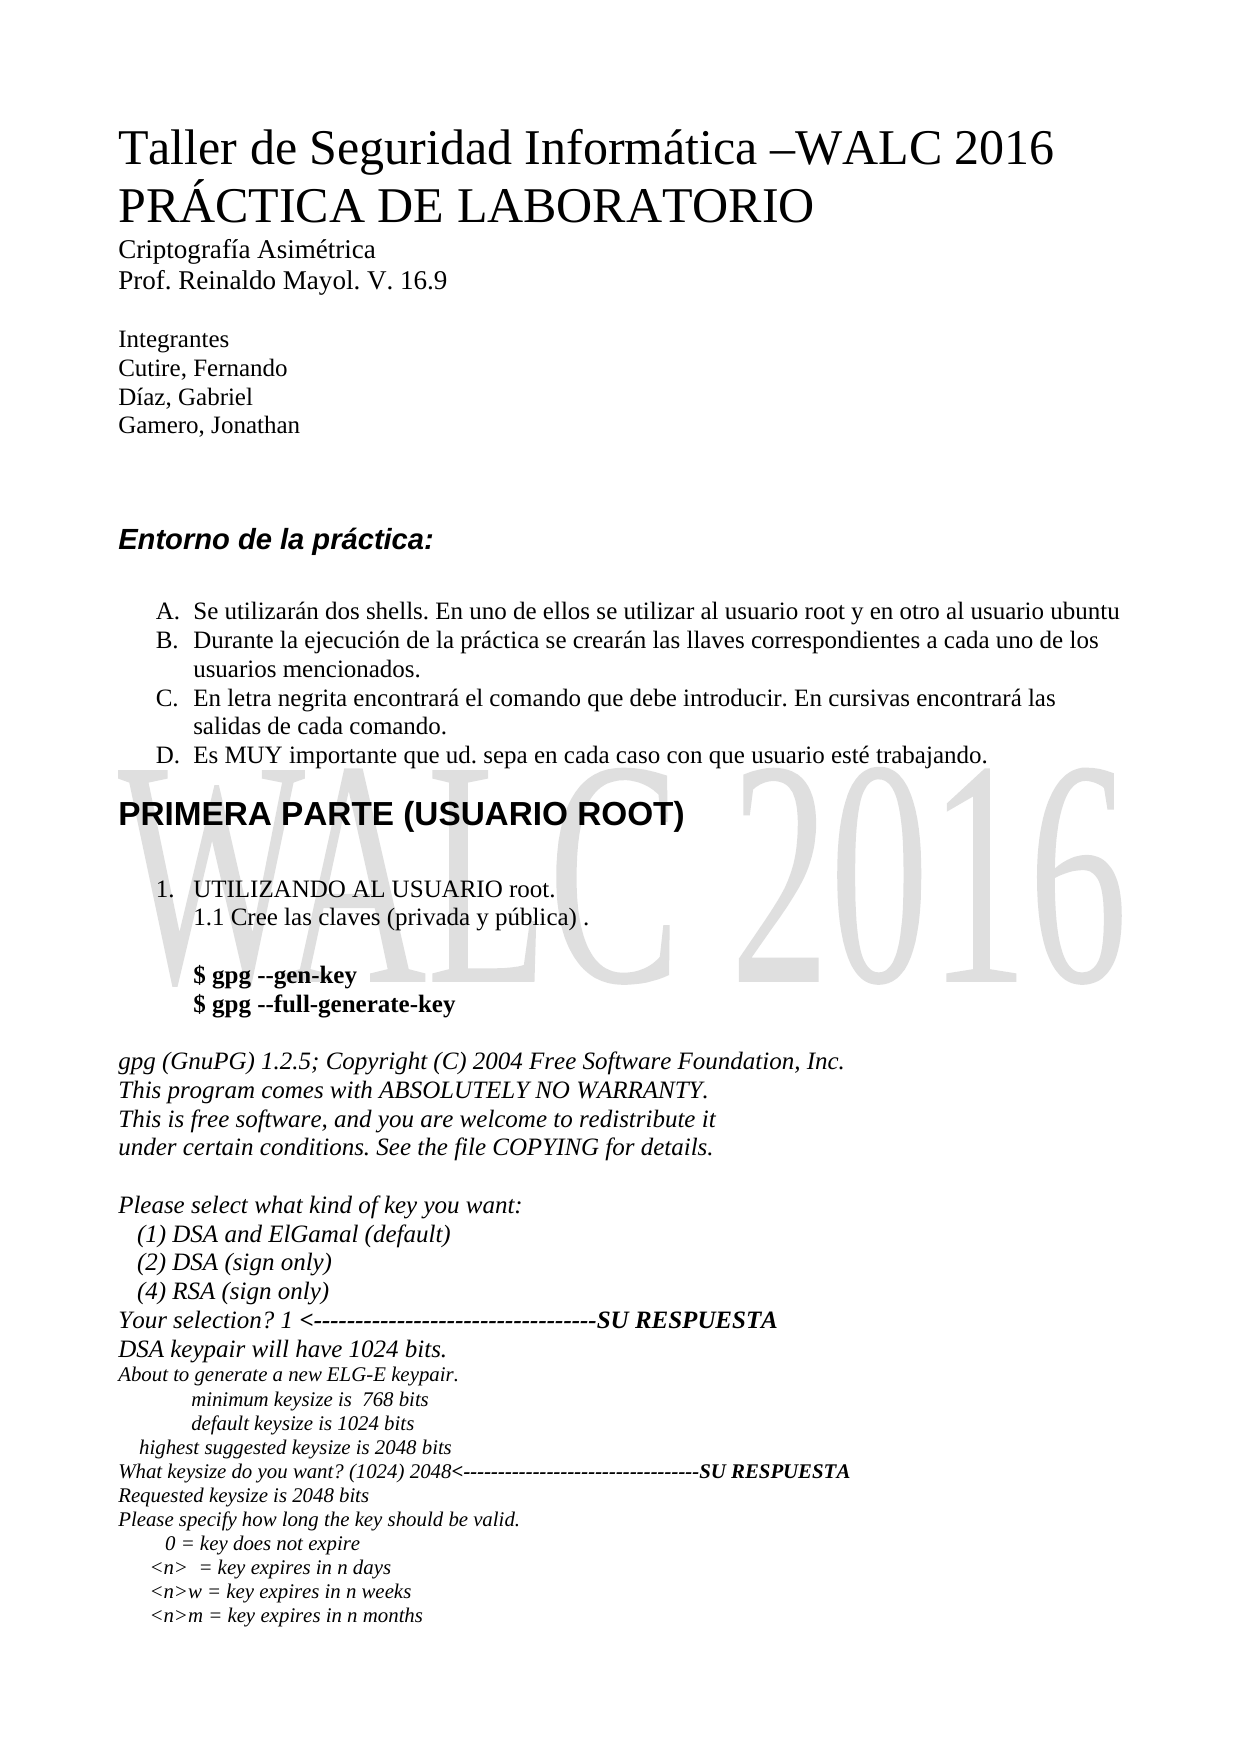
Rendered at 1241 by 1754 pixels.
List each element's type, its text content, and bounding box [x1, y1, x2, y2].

subtitle Entorno de la práctica: [118, 522, 1122, 555]
text (4) RSA (sign only) [118, 1276, 1122, 1305]
text Prof. Reinaldo Mayol. V. 16.9 [118, 264, 1122, 295]
text (2) DSA (sign only) [118, 1247, 1122, 1276]
text under certain conditions. See the file COPYING for details. [118, 1132, 1122, 1161]
list Durante la ejecución de la práctica se crearán las llaves correspondientes a cada uno de los usuarios mencionados. [156, 625, 1122, 683]
text This is free software, and you are welcome to redistribute it [118, 1104, 1122, 1132]
text highest suggested keysize is 2048 bits [118, 1434, 1122, 1459]
text <n>w = key expires in n weeks [118, 1579, 1122, 1603]
subtitle PRIMERA PARTE (USUARIO ROOT) [118, 794, 1122, 832]
text Taller de Seguridad Informática –WALC 2016 [118, 118, 1122, 176]
text gpg (GnuPG) 1.2.5; Copyright (C) 2004 Free Software Foundation, Inc. [118, 1046, 1122, 1075]
text Your selection? 1 <----------------------------------SU RESPUESTA [118, 1305, 1122, 1334]
text This program comes with ABSOLUTELY NO WARRANTY. [118, 1075, 1122, 1104]
text Criptografía Asimétrica [118, 233, 1122, 264]
text About to generate a new ELG-E keypair. [118, 1362, 1122, 1386]
text Gamero, Jonathan [118, 410, 1122, 439]
list Es MUY importante que ud. sepa en cada caso con que usuario esté trabajando. [156, 740, 1122, 769]
text DSA keypair will have 1024 bits. [118, 1334, 1122, 1362]
text PRÁCTICA DE LABORATORIO [118, 176, 1122, 233]
text 1.1 Cree las claves (privada y pública) . [193, 902, 1122, 931]
text What keysize do you want? (1024) 2048<----------------------------------SU RESPUESTA [118, 1459, 1122, 1483]
list UTILIZANDO AL USUARIO root. [156, 874, 1122, 902]
list En letra negrita encontrará el comando que debe introducir. En cursivas encontrará las salidas de cada comando. [156, 683, 1122, 740]
text Cutire, Fernando [118, 353, 1122, 382]
text Díaz, Gabriel [118, 382, 1122, 410]
text (1) DSA and ElGamal (default) [118, 1219, 1122, 1247]
text Please select what kind of key you want: [118, 1190, 1122, 1219]
text Requested keysize is 2048 bits [118, 1483, 1122, 1507]
text <n>m = key expires in n months [118, 1603, 1122, 1627]
text 0 = key does not expire [118, 1531, 1122, 1555]
text minimum keysize is 768 bits [118, 1386, 1122, 1411]
text Please specify how long the key should be valid. [118, 1507, 1122, 1531]
text $ gpg --full-generate-key [193, 989, 1122, 1017]
text <n> = key expires in n days [118, 1555, 1122, 1579]
text Integrantes [118, 324, 1122, 353]
text $ gpg --gen-key [193, 960, 1122, 989]
text default keysize is 1024 bits [118, 1411, 1122, 1434]
list Se utilizarán dos shells. En uno de ellos se utilizar al usuario root y en otro al usuario ubuntu [156, 596, 1122, 625]
